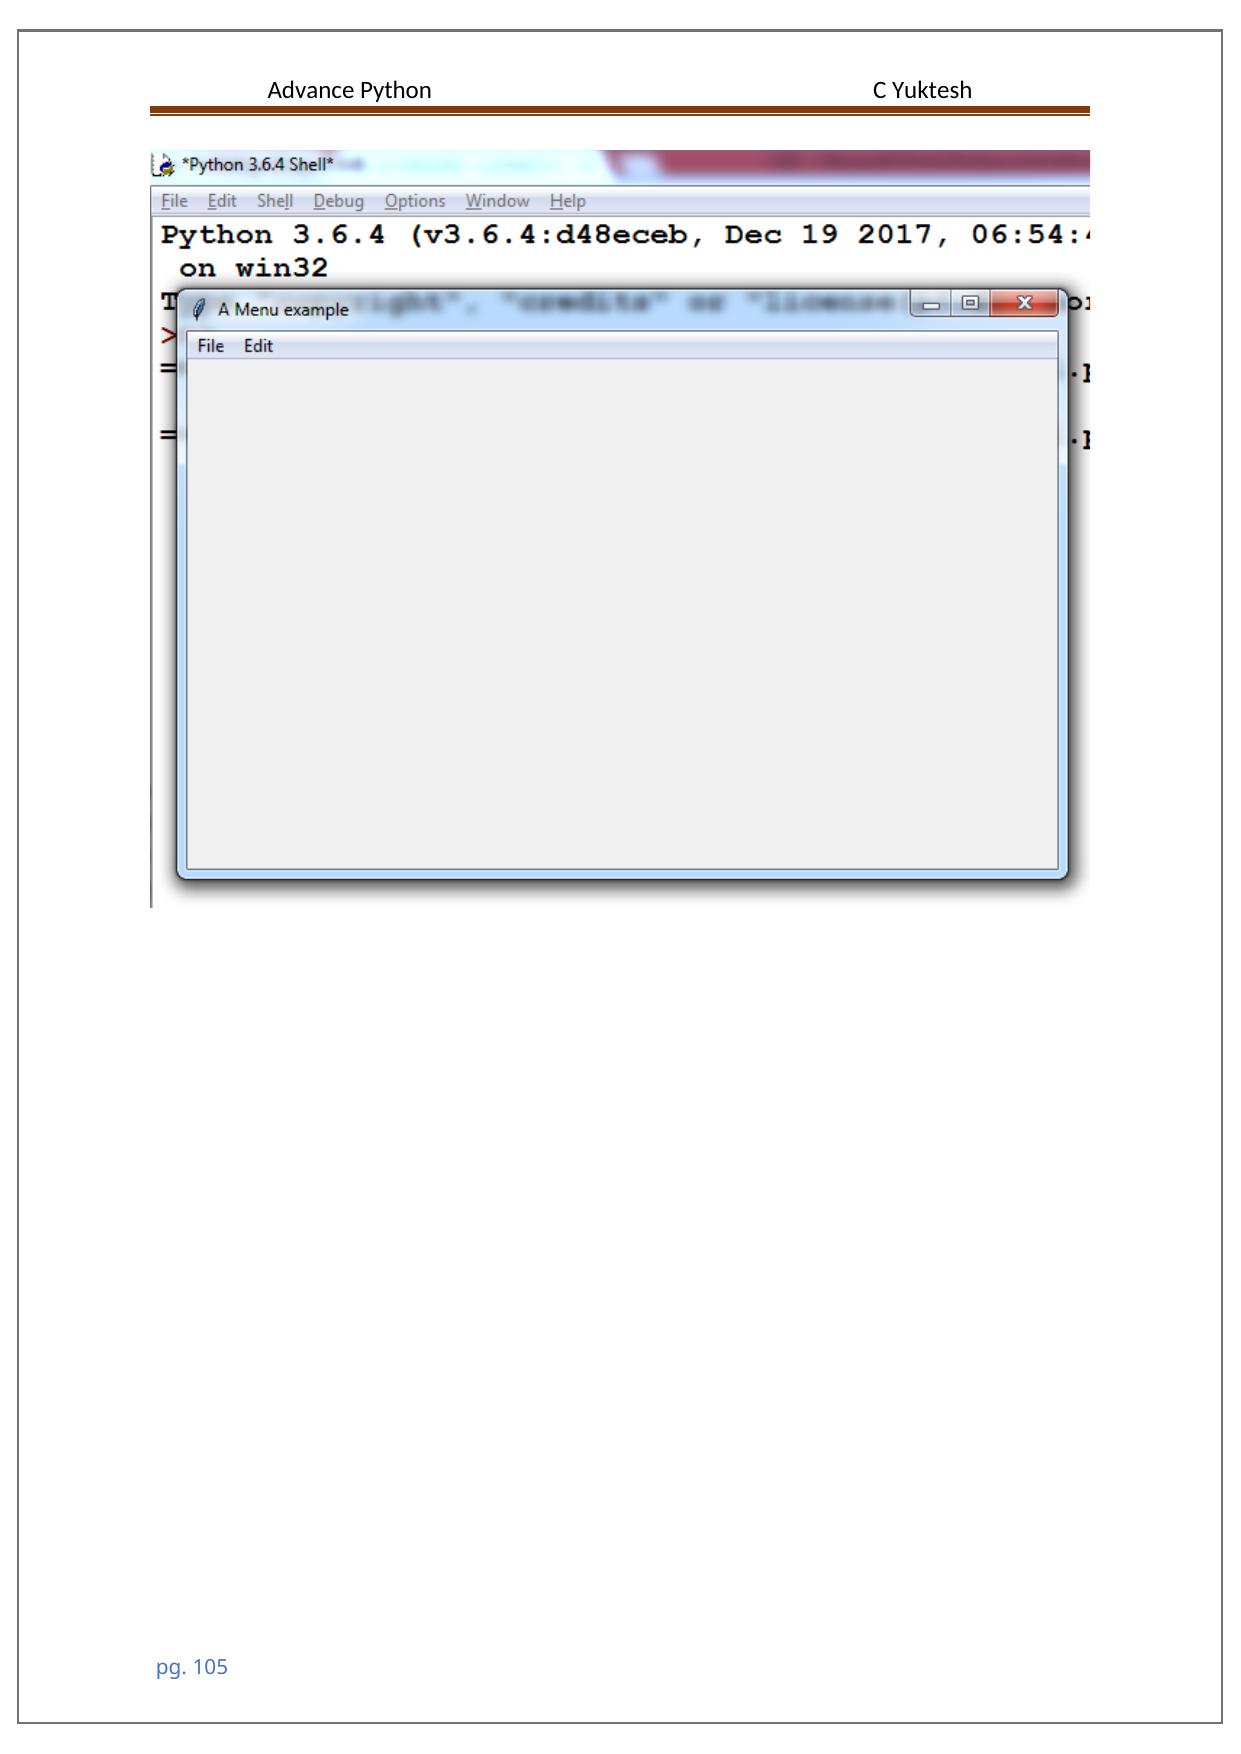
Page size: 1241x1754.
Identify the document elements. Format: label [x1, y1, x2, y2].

picture [150, 150, 1091, 908]
